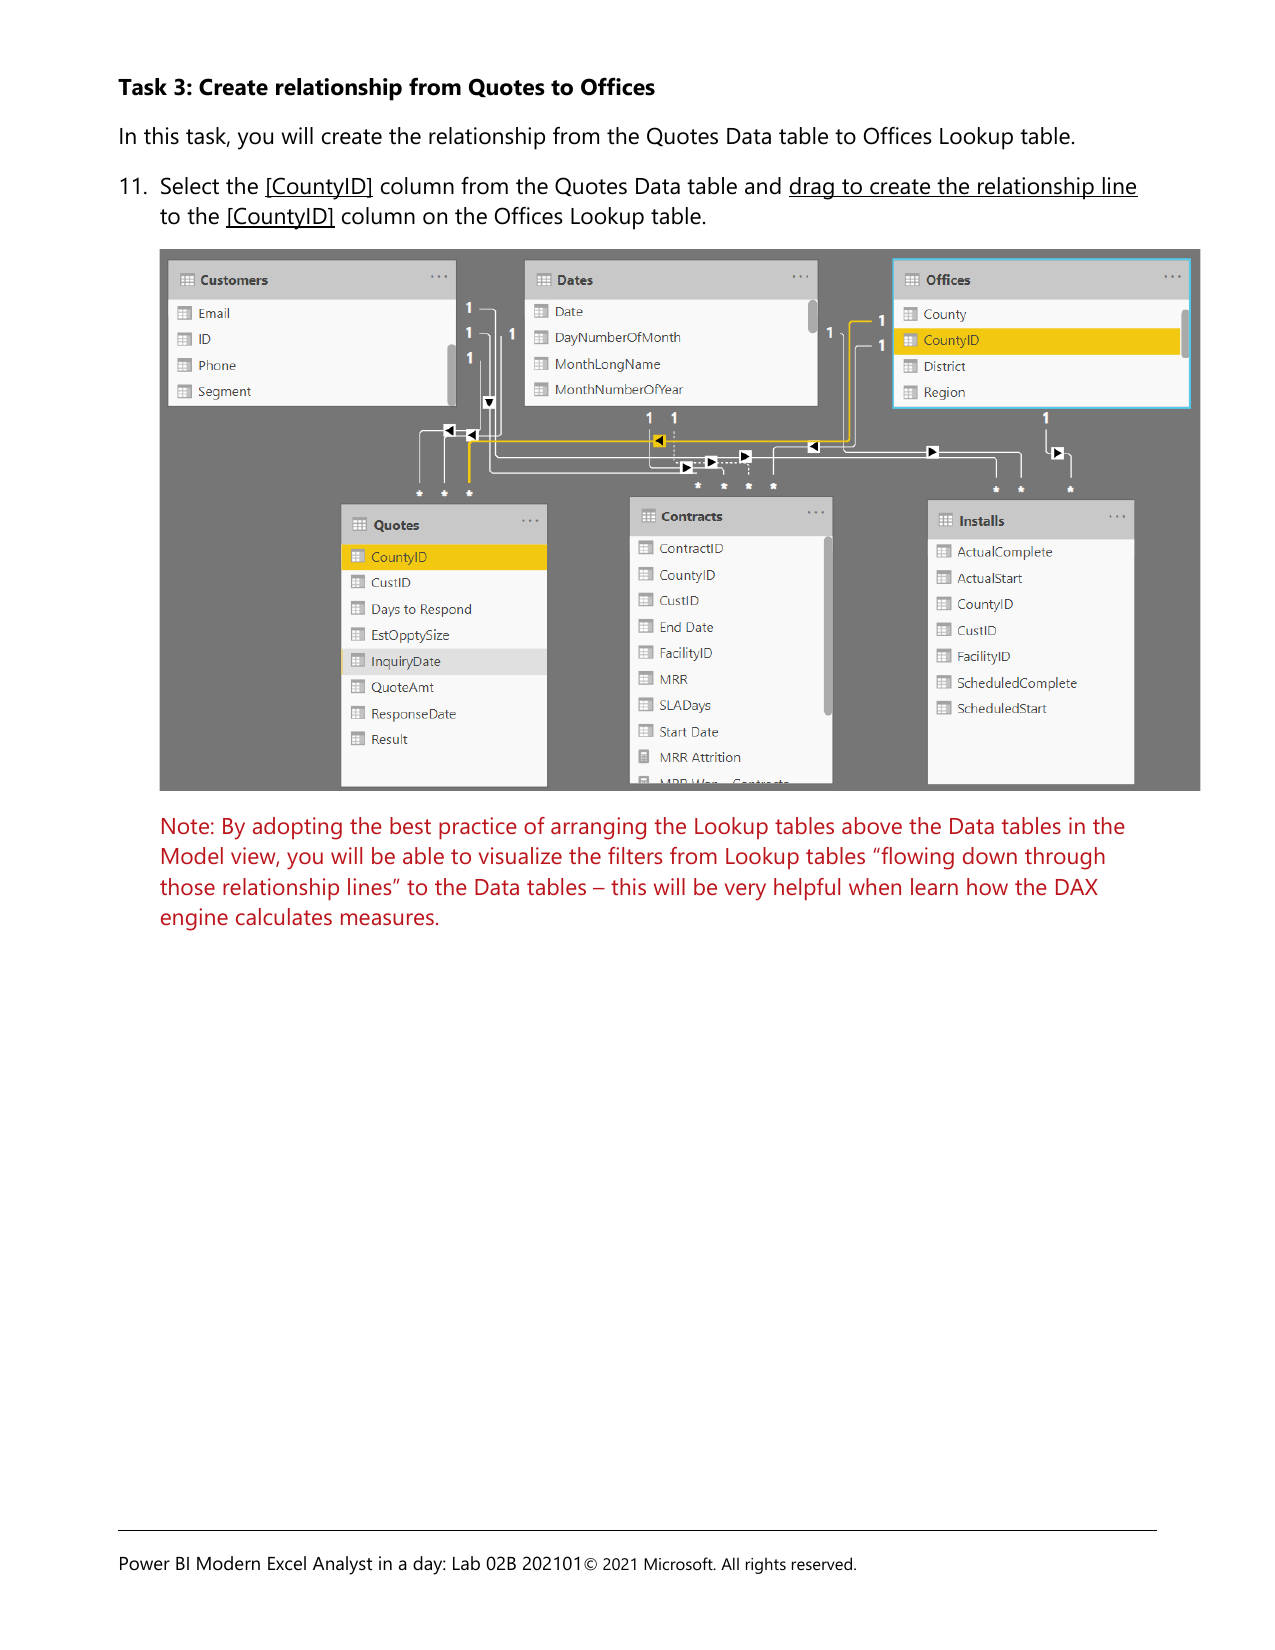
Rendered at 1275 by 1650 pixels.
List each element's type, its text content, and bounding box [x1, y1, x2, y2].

subtitle Task 3: Create relationship from Quotes to Offices [118, 71, 1157, 101]
text Select the [CountyID] column from the Quotes Data table and drag to create the relationship line to the [CountyID] column on the Offices Lookup table. [118, 169, 1157, 230]
picture [159, 249, 1201, 791]
list Note: By adopting the best practice of arranging the Lookup tables above the Data tables in the Model view, you will be able to visualize the filters from Lookup tables “flowing down through those relationship lines” to the Data tables – this will be very helpful when learn how the DAX engine calculates measures. [159, 809, 1157, 931]
text In this task, you will create the relationship from the Quotes Data table to Offices Lookup table. [118, 120, 1157, 151]
